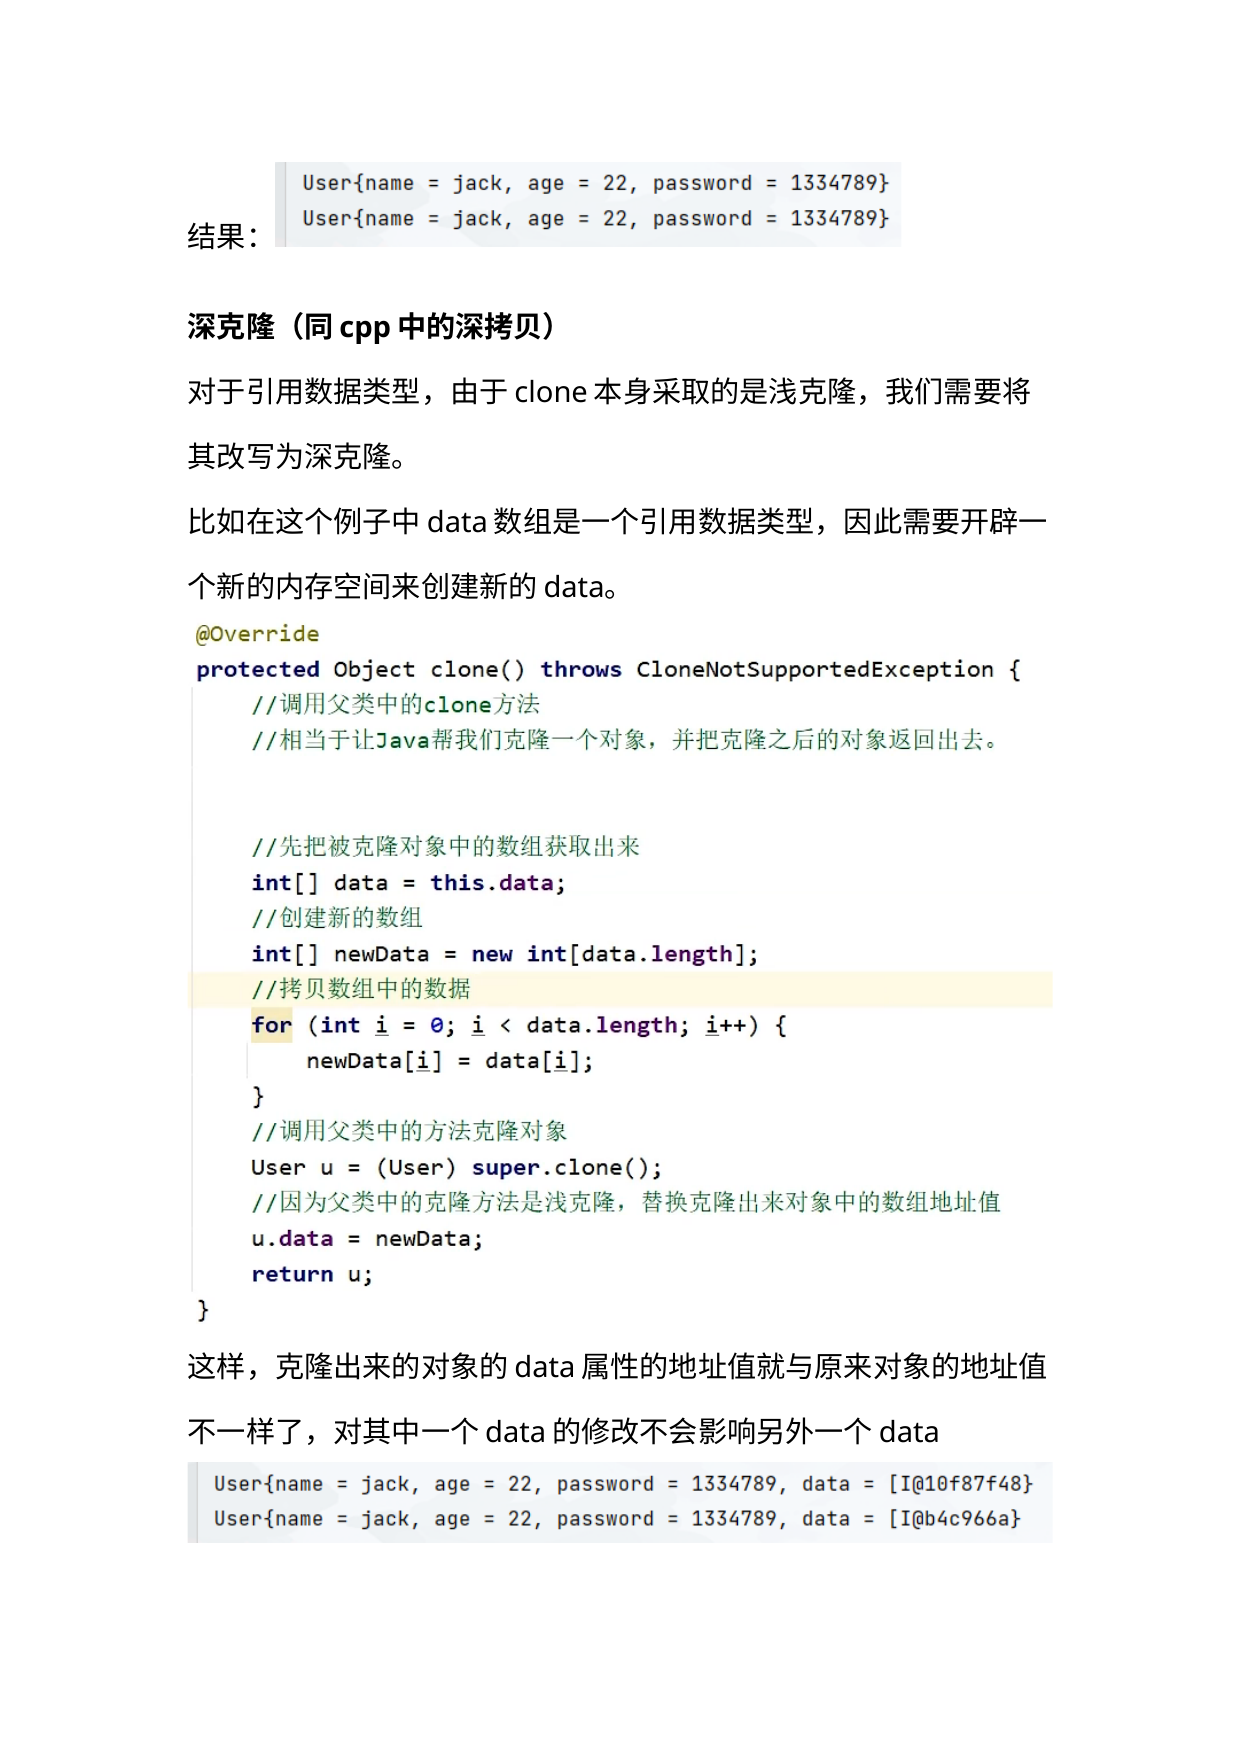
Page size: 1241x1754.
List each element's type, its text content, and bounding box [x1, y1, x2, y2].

text 对于引用数据类型，由于clone本身采取的是浅克隆，我们需要将其改写为深克隆。 [187, 357, 1053, 487]
text 这样，克隆出来的对象的data属性的地址值就与原来对象的地址值不一样了，对其中一个data的修改不会影响另外一个data [187, 1332, 1053, 1462]
text 深克隆（同cpp中的深拷贝） [187, 292, 1053, 357]
picture [275, 162, 902, 247]
picture [187, 617, 1053, 1324]
picture [187, 1462, 1053, 1543]
text 比如在这个例子中data数组是一个引用数据类型，因此需要开辟一个新的内存空间来创建新的data。 [187, 487, 1053, 617]
